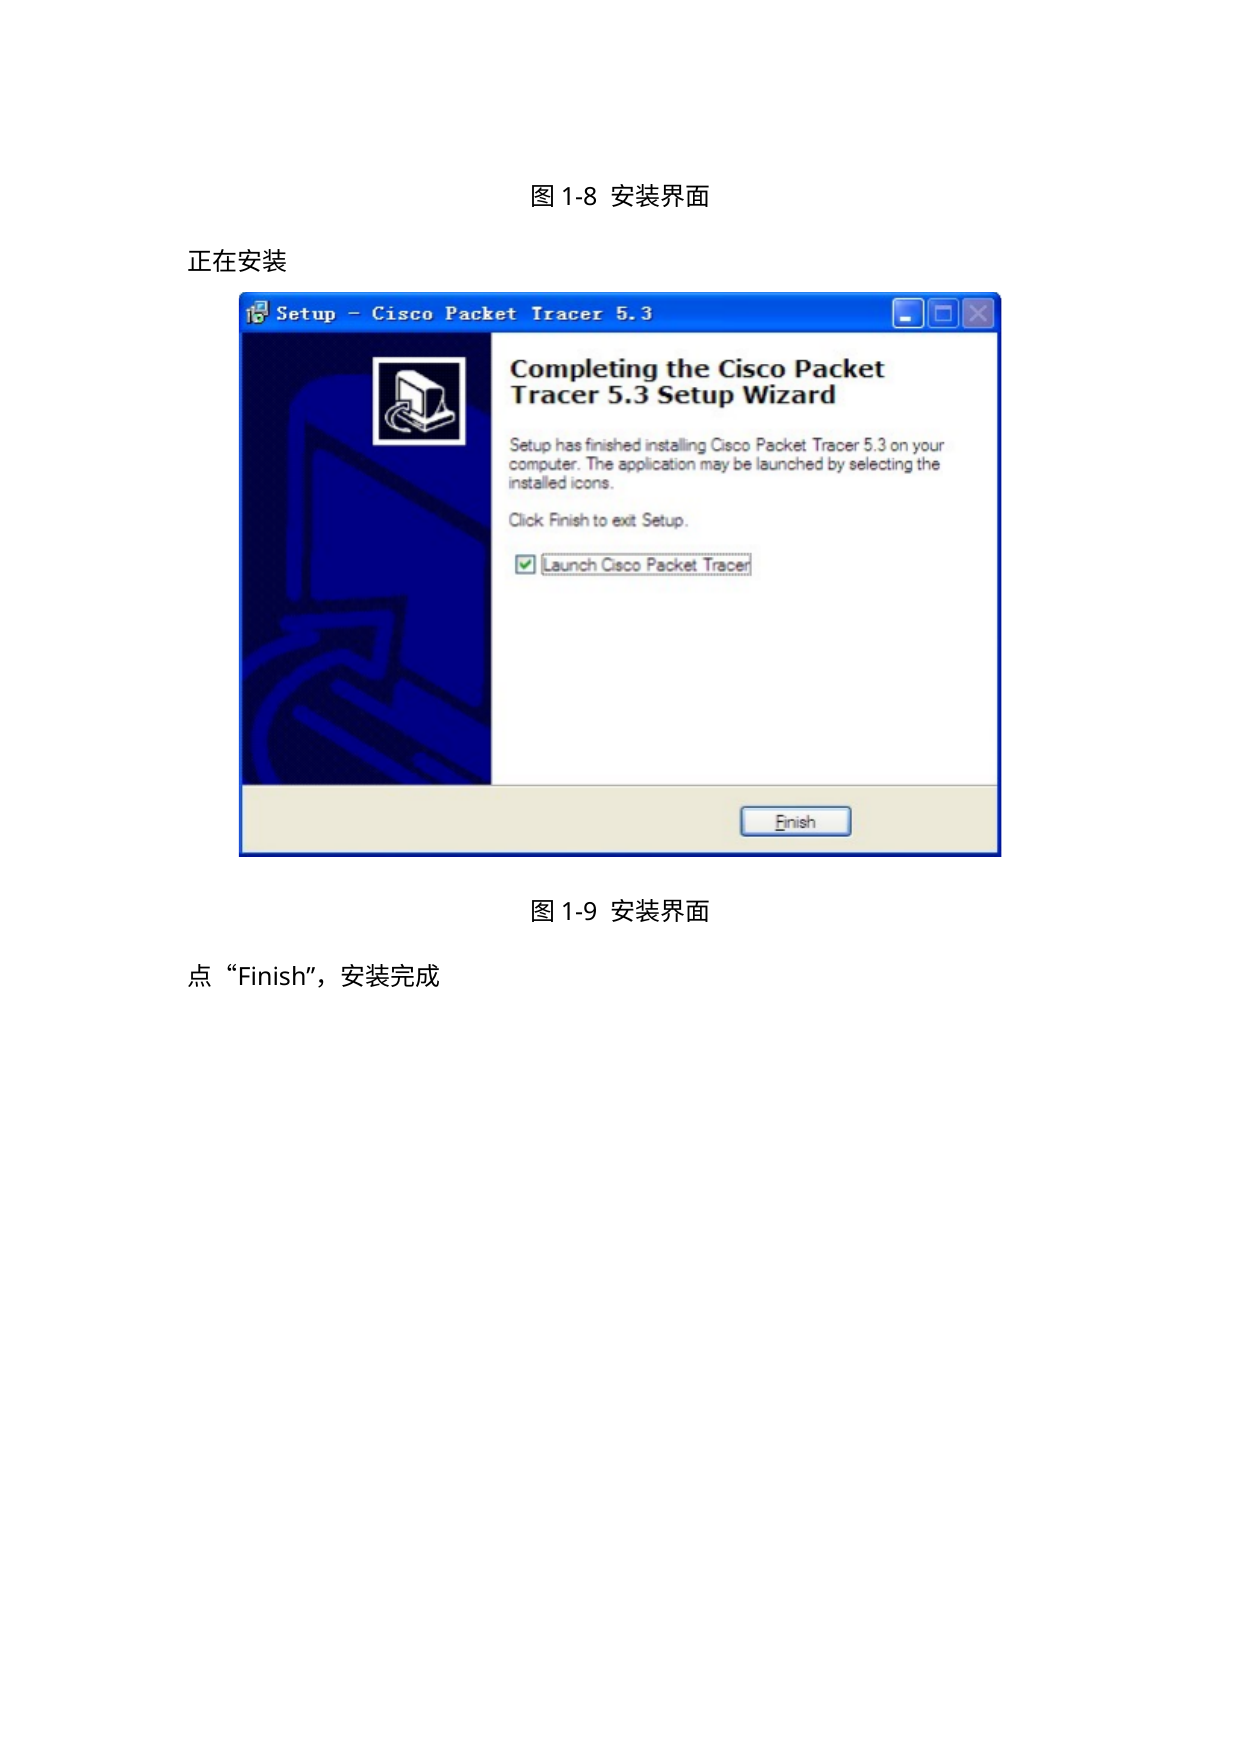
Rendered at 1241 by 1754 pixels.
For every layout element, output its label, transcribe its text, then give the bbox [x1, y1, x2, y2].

text 点“Finish”，安装完成 [187, 942, 1053, 1007]
text 正在安装 [187, 227, 1053, 292]
text 图 1-9 安装界面 [187, 877, 1053, 942]
text 图 1-8 安装界面 [187, 162, 1053, 227]
picture [238, 292, 1002, 857]
